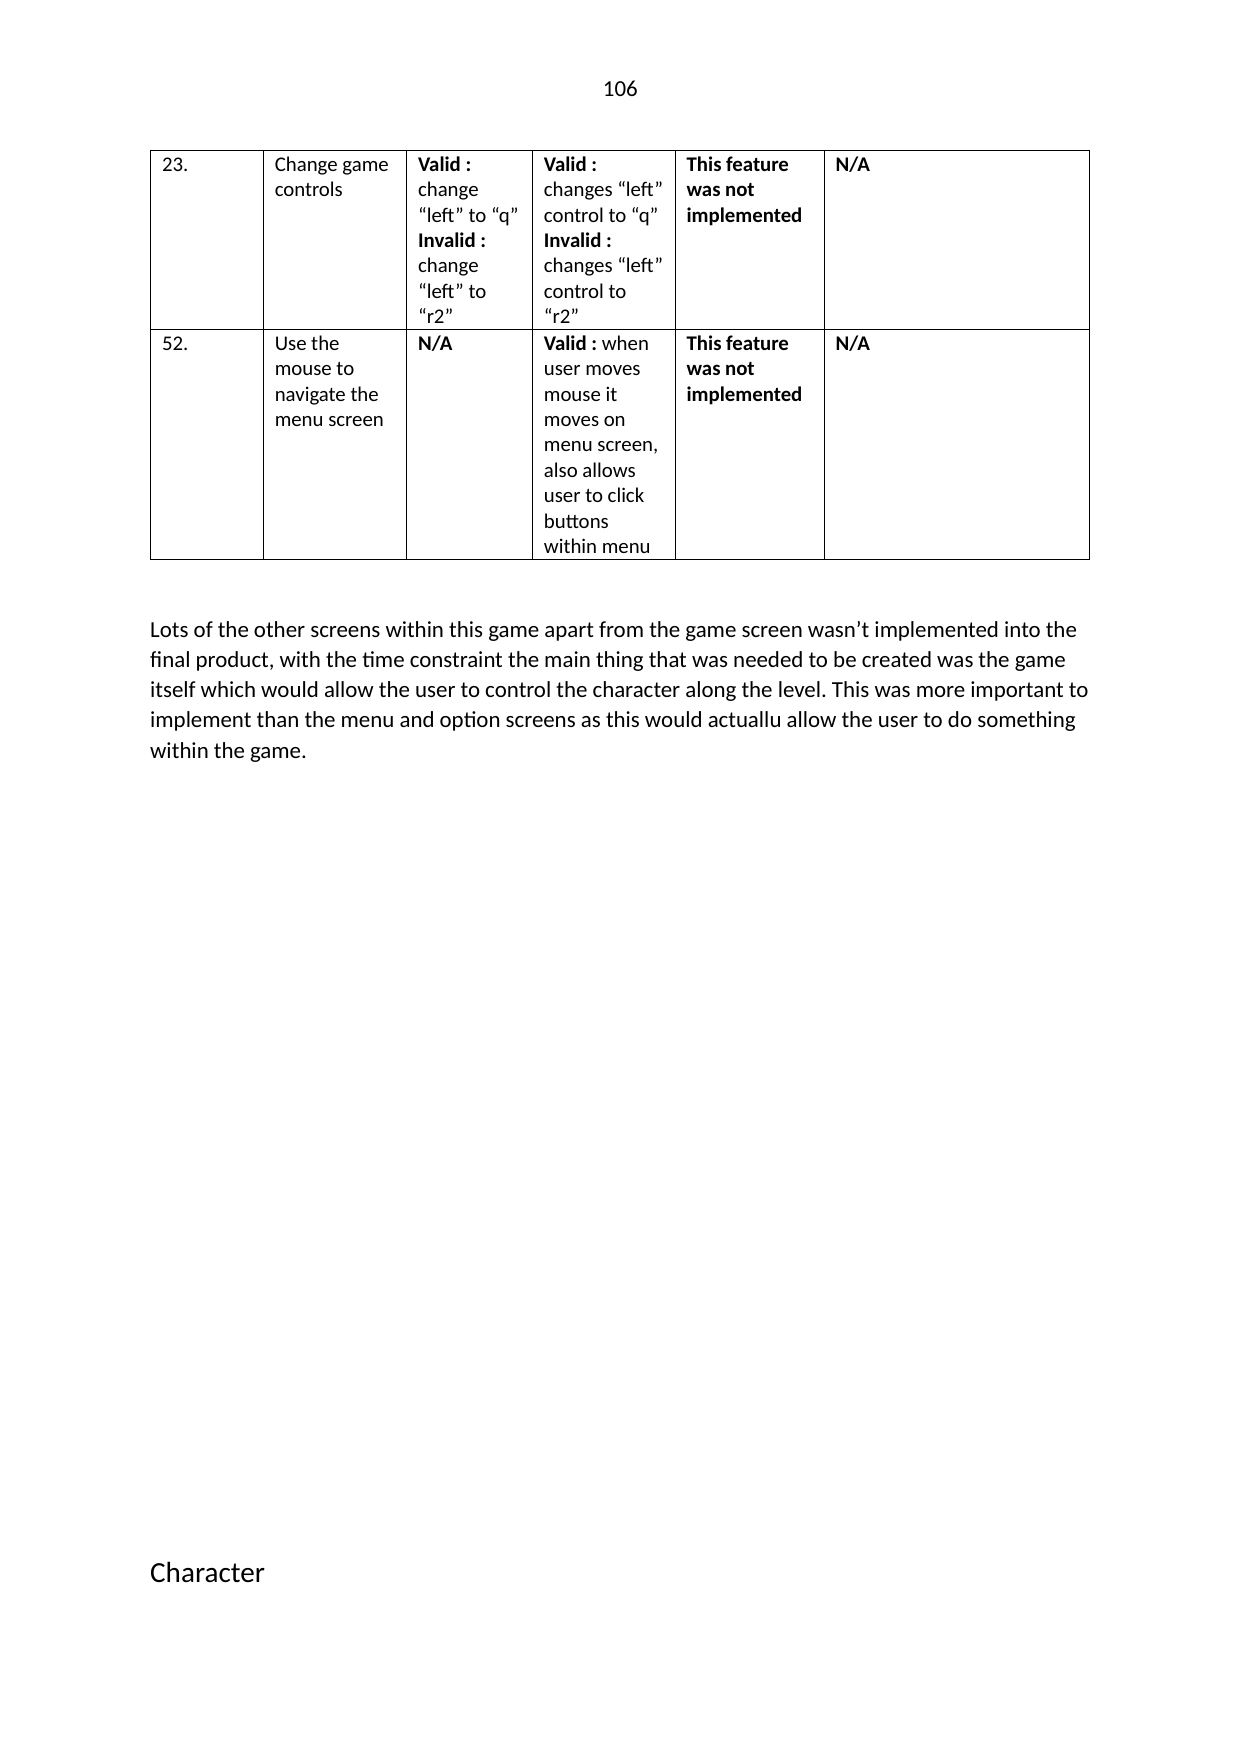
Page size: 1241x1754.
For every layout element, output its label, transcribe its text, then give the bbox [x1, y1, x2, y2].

table_cell 52. [151, 330, 263, 559]
table_cell N/A [825, 330, 1089, 559]
table_cell Change game controls [264, 151, 406, 329]
table_cell This feature was not implemented [676, 330, 824, 559]
text Character [150, 1554, 1090, 1590]
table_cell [676, 151, 824, 329]
table_cell 23. [151, 151, 263, 329]
table_cell Valid : when user moves mouse it moves on menu screen, also allows user to click buttons within menu [533, 330, 675, 559]
text Lots of the other screens within this game apart from the game screen wasn’t implemented into the final product, with the time constraint the main thing that was needed to be created was the game itself which would allow the user to control the character along the level. This was more important to implement than the menu and option screens as this would actuallu allow the user to do something within the game. [150, 615, 1090, 764]
table_cell N/A [407, 330, 532, 559]
table_cell Valid : changes “left” control to “q” Invalid : changes “left” control to “r2” [533, 151, 675, 329]
table_cell N/A [825, 151, 1089, 329]
table_cell Use the mouse to navigate the menu screen [264, 330, 406, 559]
table_cell Valid : change “left” to “q” Invalid : change “left” to “r2” [407, 151, 532, 329]
